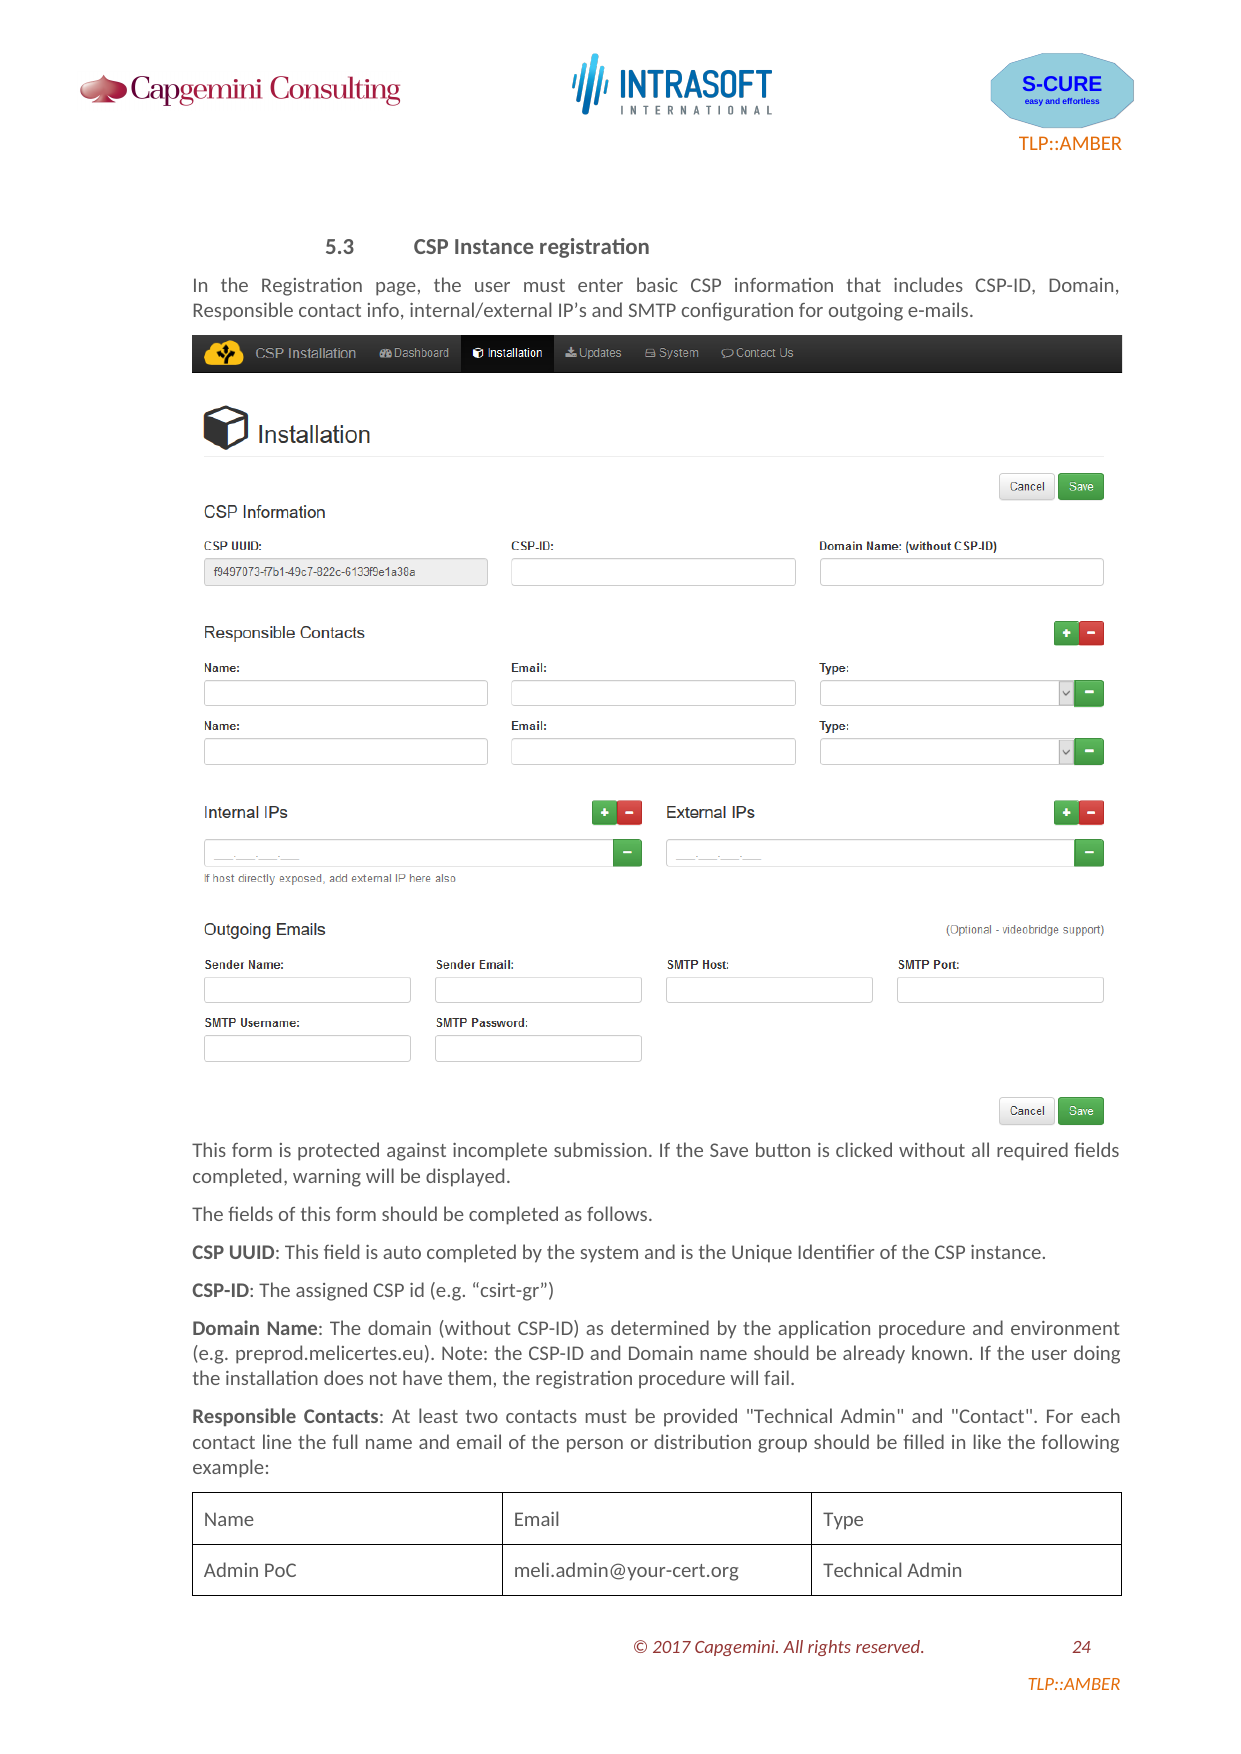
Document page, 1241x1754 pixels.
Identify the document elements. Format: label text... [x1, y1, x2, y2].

text CSP-ID: The assigned CSP id (e.g. “csirt-gr”) [192, 1277, 1122, 1302]
table_cell meli.admin@your-cert.org [503, 1545, 811, 1595]
table_header Type [812, 1493, 1121, 1544]
text CSP UUID: This field is auto completed by the system and is the Unique Identifier of the CSP instance. [192, 1239, 1122, 1264]
table_header Name [193, 1493, 502, 1544]
text The fields of this form should be completed as follows. [192, 1201, 1122, 1226]
picture [571, 52, 773, 116]
picture [192, 335, 1123, 1126]
subtitle CSP Instance registration [325, 232, 1122, 260]
table_cell Technical Admin [812, 1545, 1121, 1595]
table_header Email [503, 1493, 811, 1544]
text Domain Name: The domain (without CSP-ID) as determined by the application procedure and environment (e.g. preprod.melicertes.eu). Note: the CSP-ID and Domain name should be already known. If the user doing the installation does not have them, the registration procedure will fail. [192, 1315, 1122, 1391]
table_cell Admin PoC [193, 1545, 502, 1595]
text This form is protected against incomplete submission. If the Save button is clicked without all required fields completed, warning will be displayed. [192, 1138, 1122, 1188]
text In the Registration page, the user must enter basic CSP information that includes CSP-ID, Domain, Responsible contact info, internal/external IP’s and SMTP configuration for outgoing e-mails. [192, 272, 1122, 323]
text Responsible Contacts: At least two contacts must be provided "Technical Admin" and "Contact". For each contact line the full name and email of the person or distribution group should be filled in like the following example: [192, 1403, 1122, 1480]
